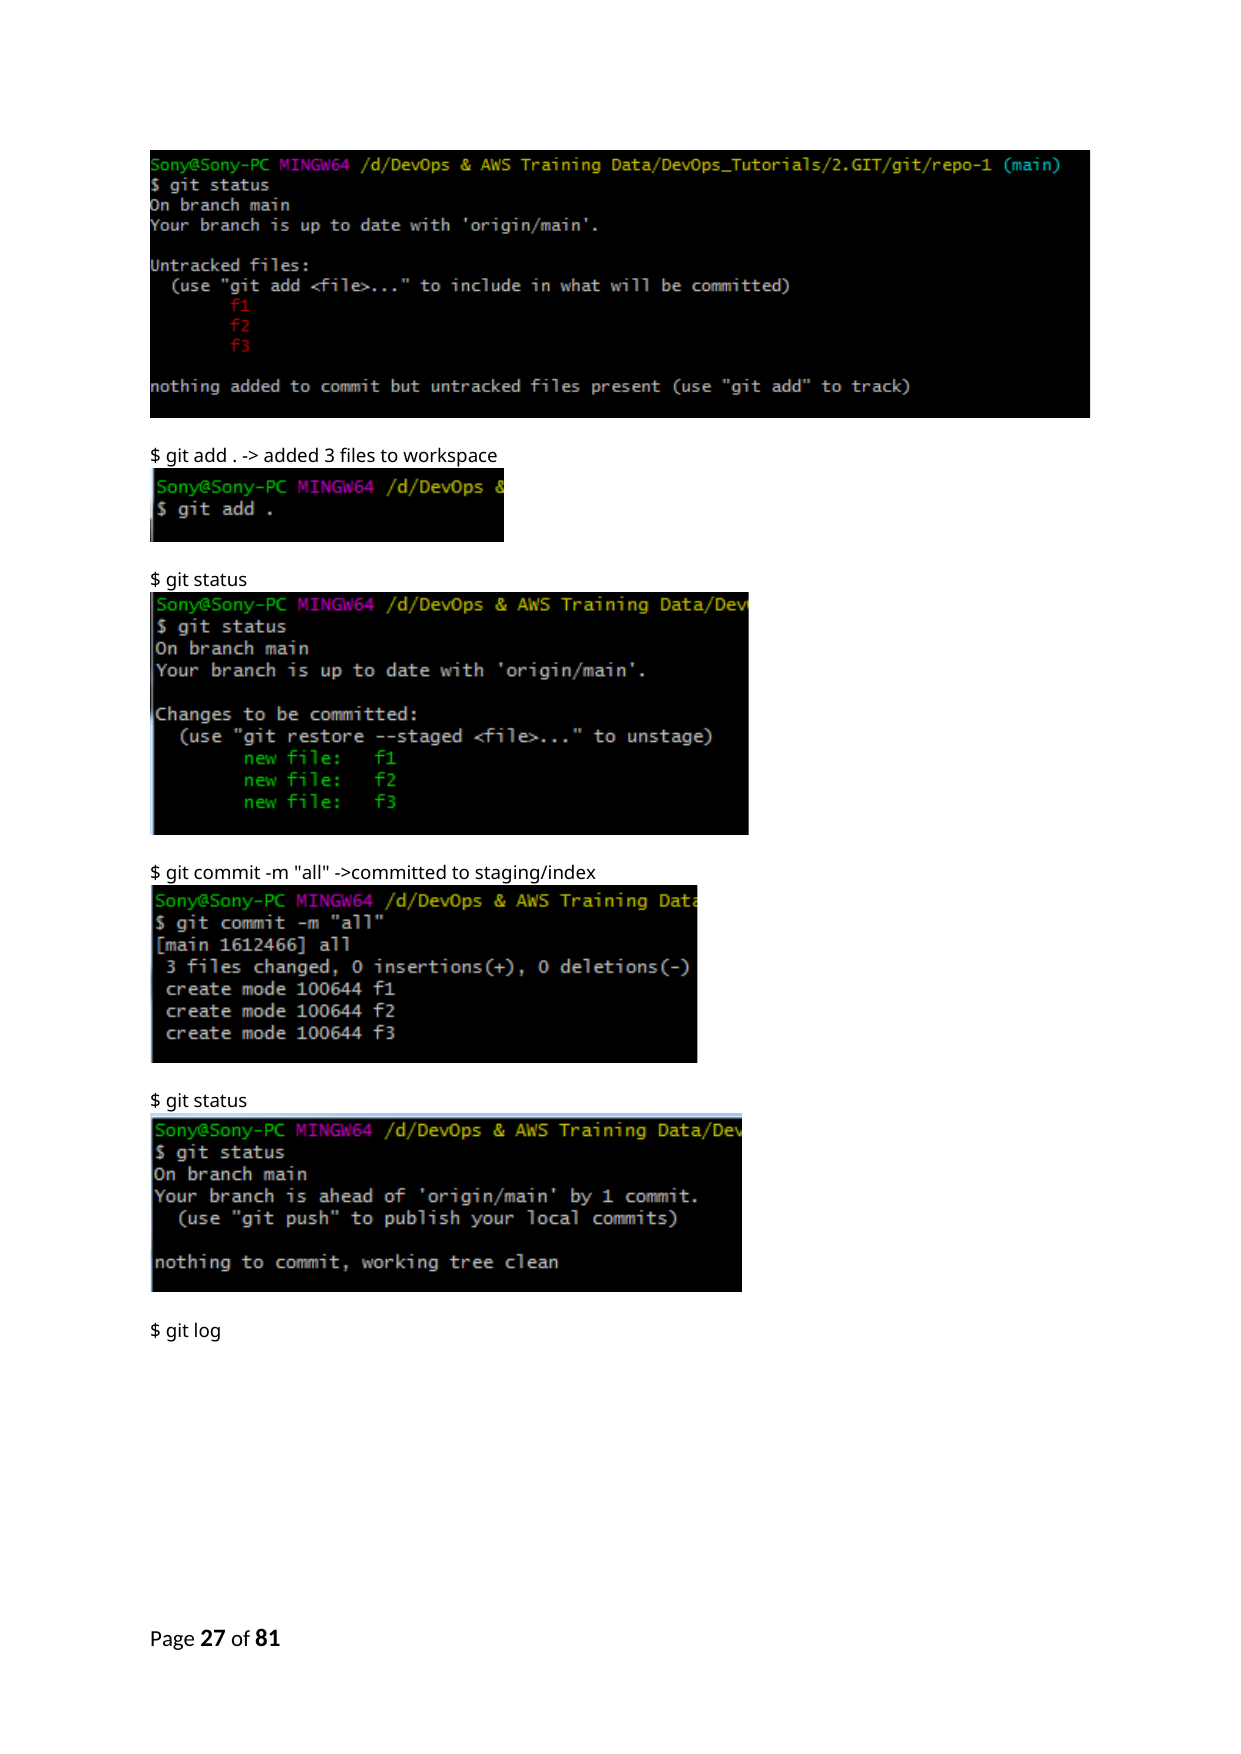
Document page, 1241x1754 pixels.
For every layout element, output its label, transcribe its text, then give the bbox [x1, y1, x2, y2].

picture [150, 468, 504, 542]
picture [150, 592, 749, 835]
text $ git commit -m "all" ->committed to staging/index [150, 860, 1090, 885]
picture [150, 885, 698, 1063]
text $ git add . -> added 3 files to workspace [150, 443, 1090, 468]
picture [150, 150, 1091, 418]
text $ git log [150, 1317, 1090, 1343]
text $ git status [150, 567, 1090, 592]
picture [150, 1113, 742, 1292]
text $ git status [150, 1088, 1090, 1113]
